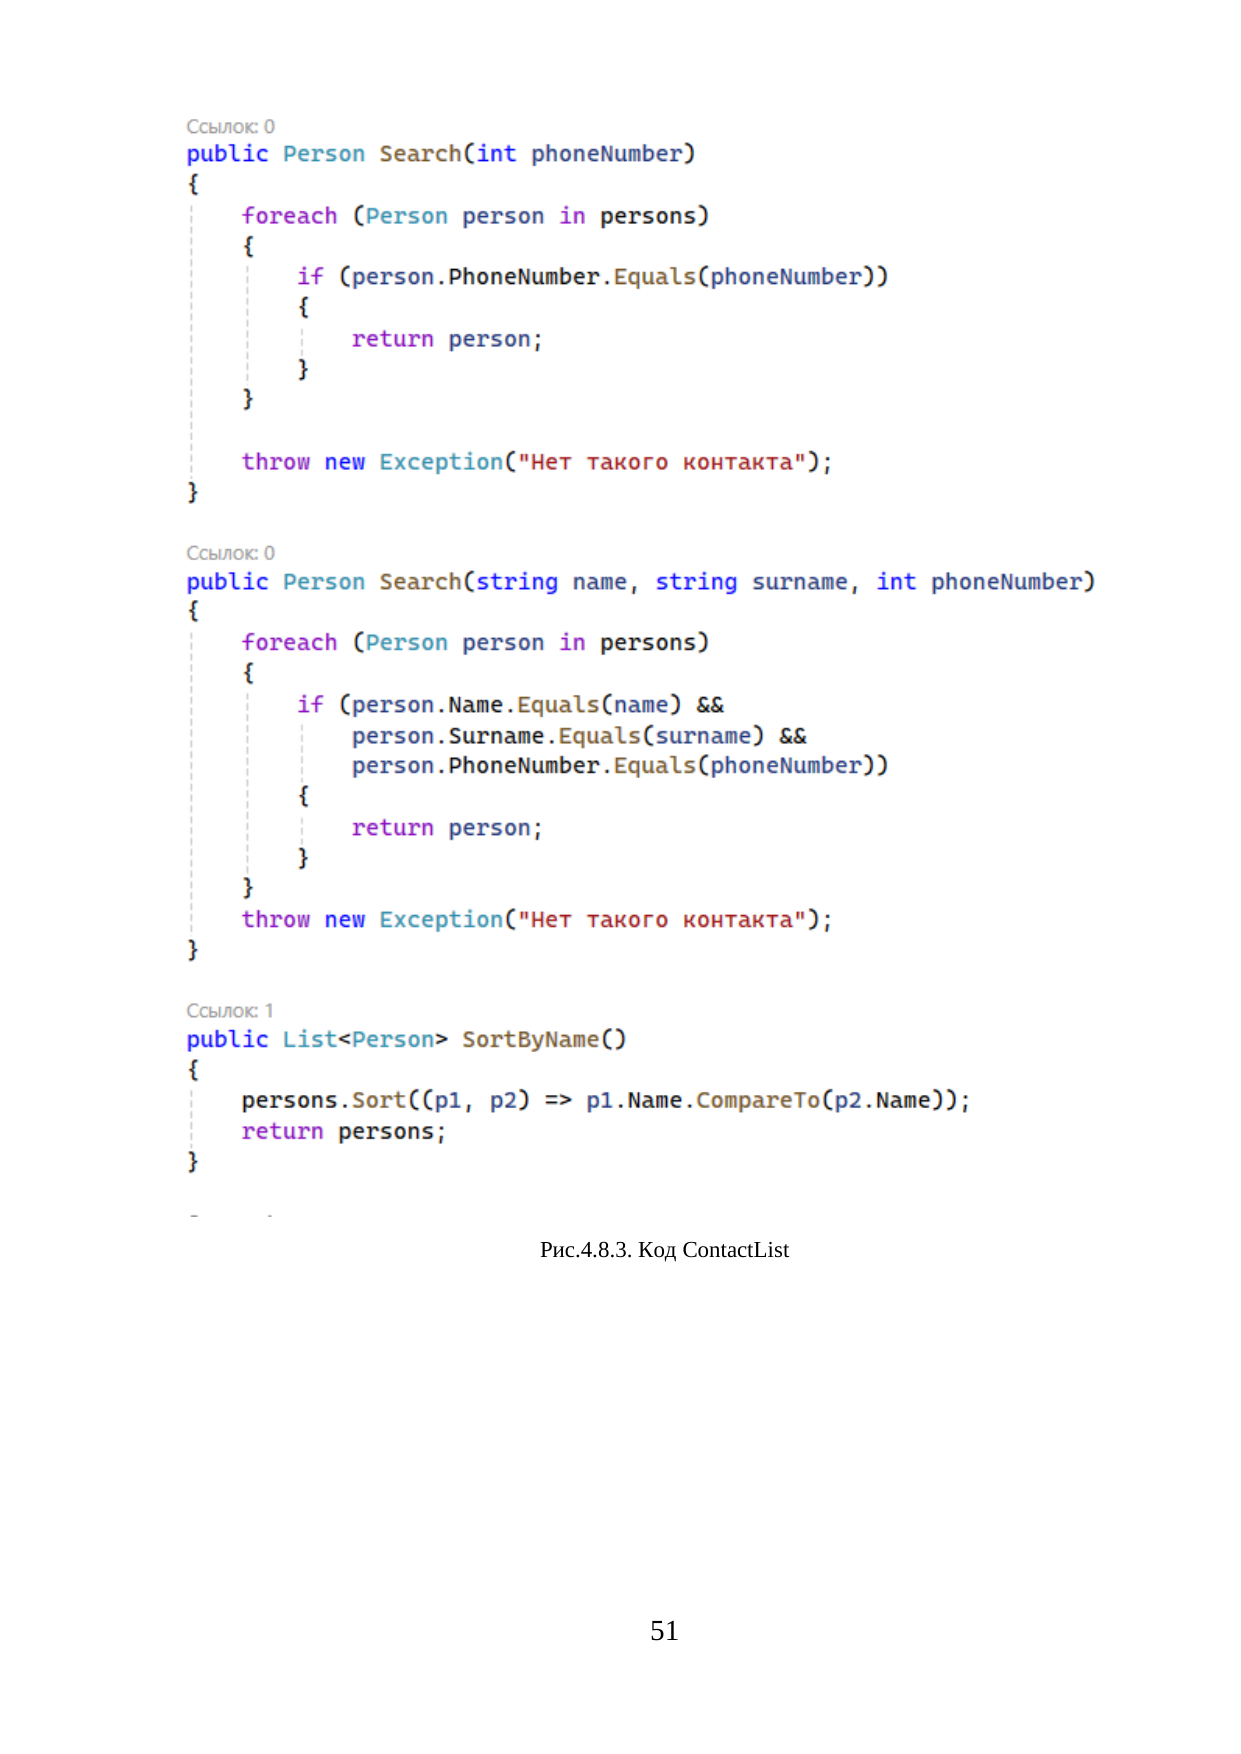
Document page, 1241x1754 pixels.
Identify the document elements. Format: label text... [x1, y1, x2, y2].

picture [177, 118, 1152, 1217]
text Рис.4.8.3. Код ContactList [177, 1236, 1152, 1263]
